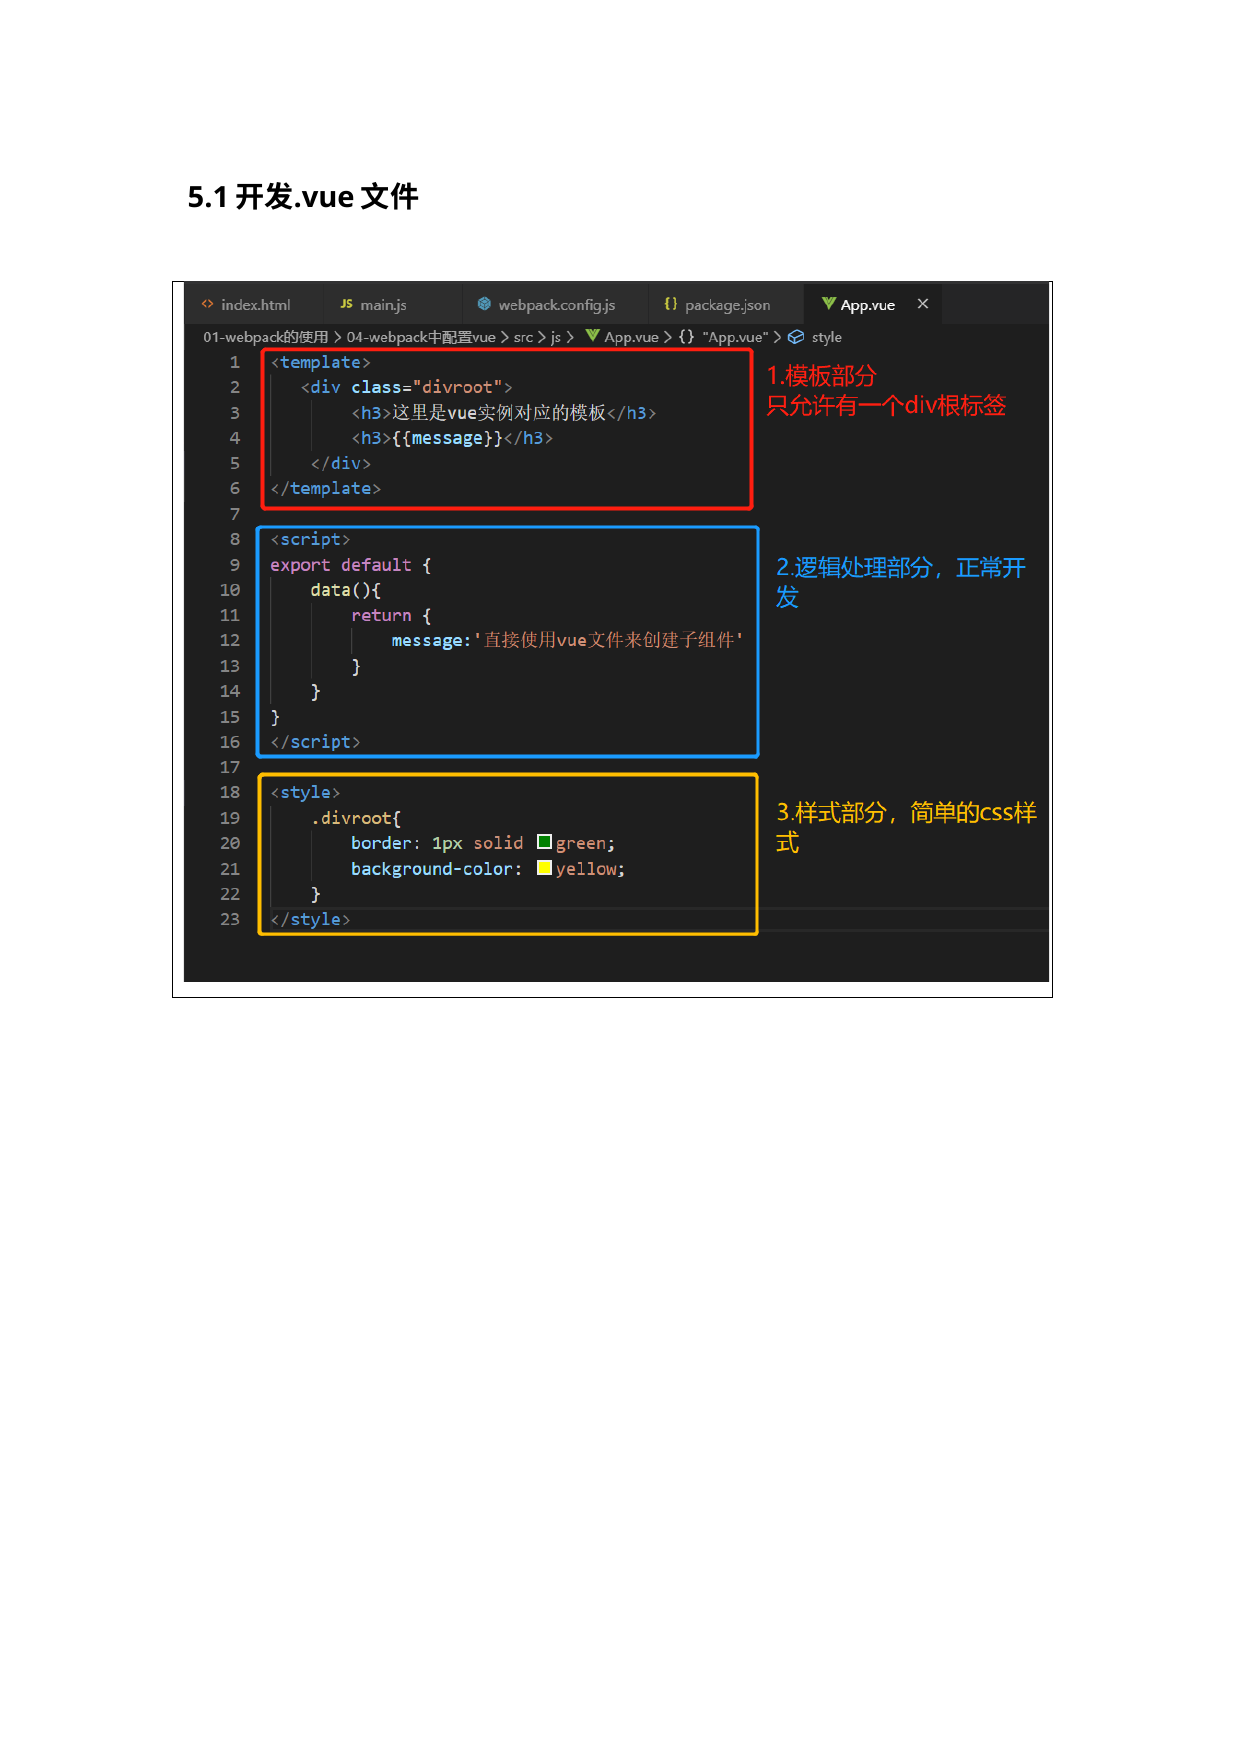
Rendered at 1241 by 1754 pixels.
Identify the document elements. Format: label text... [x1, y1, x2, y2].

subtitle 5.1开发.vue文件 [187, 162, 1053, 227]
table_header [173, 282, 1052, 997]
picture [183, 281, 1050, 982]
